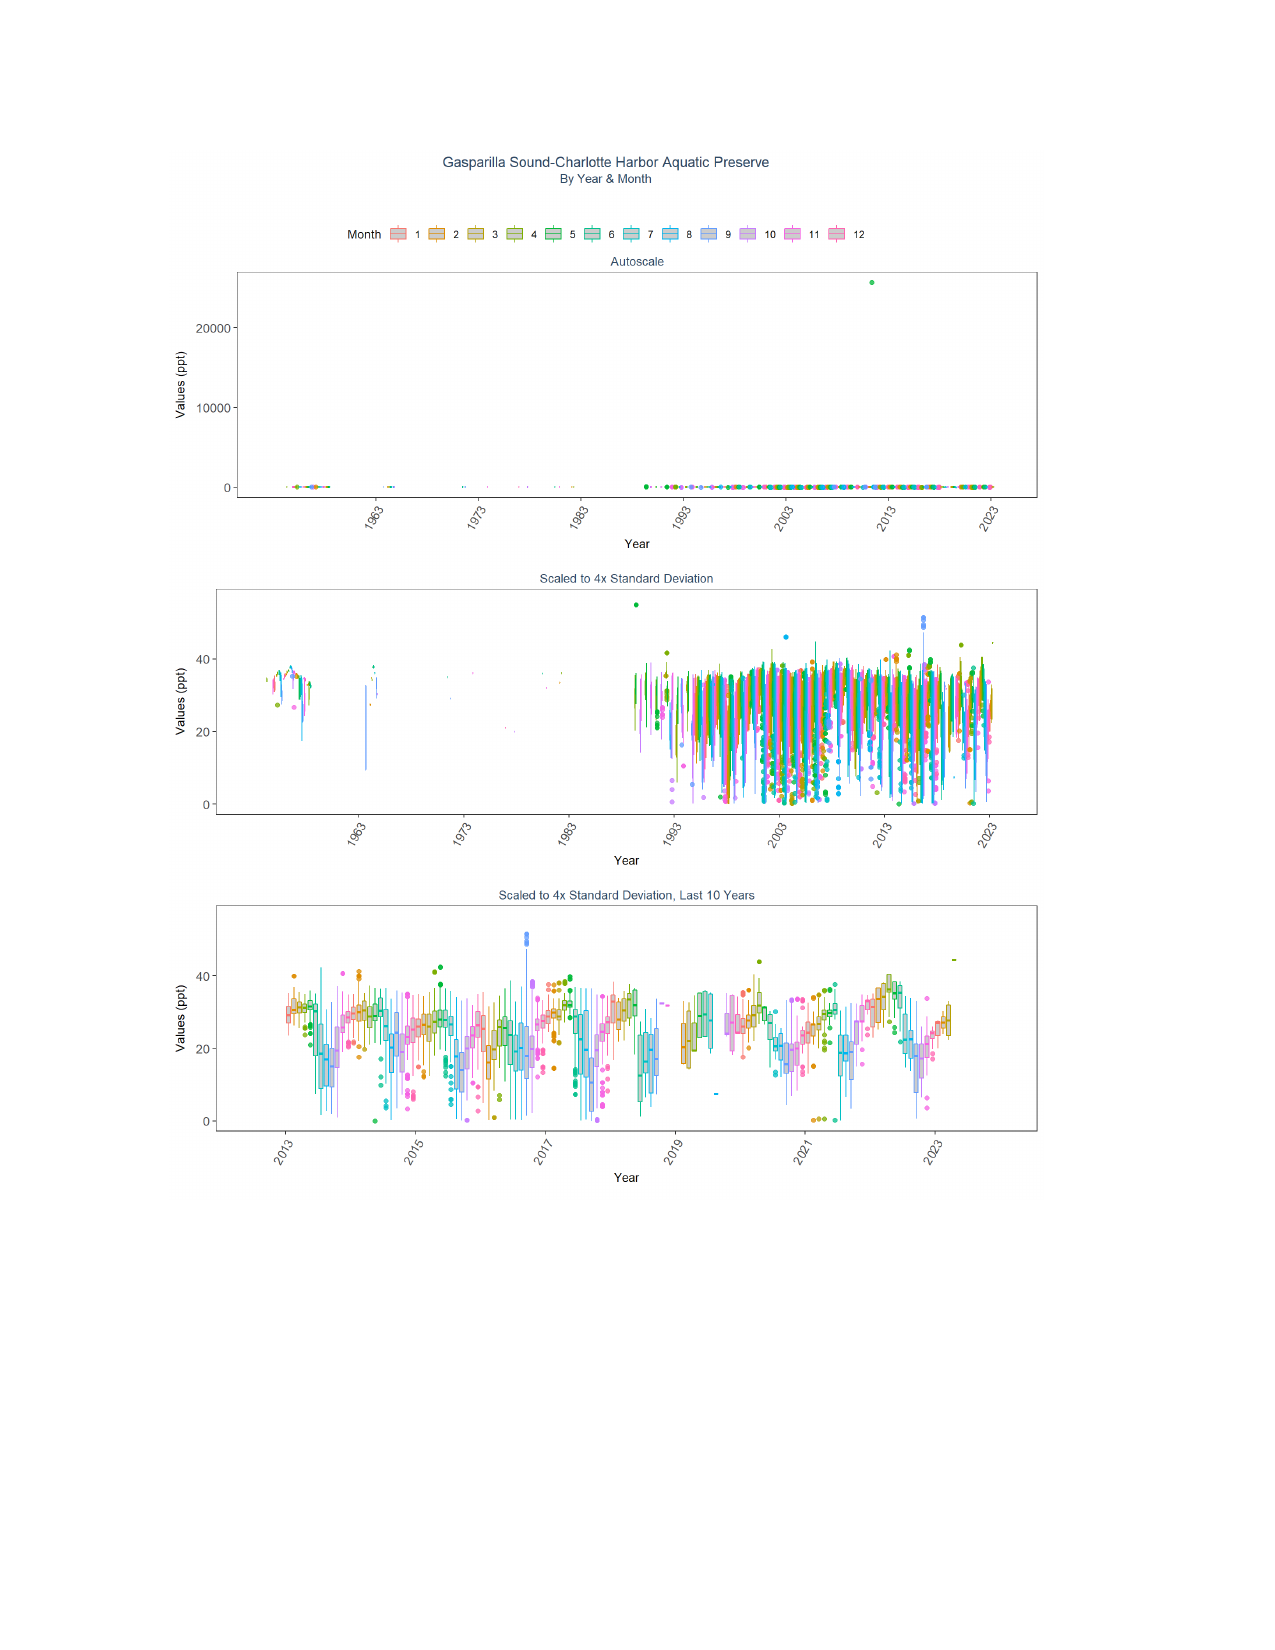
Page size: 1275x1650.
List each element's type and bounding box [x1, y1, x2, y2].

picture [168, 150, 1044, 1200]
